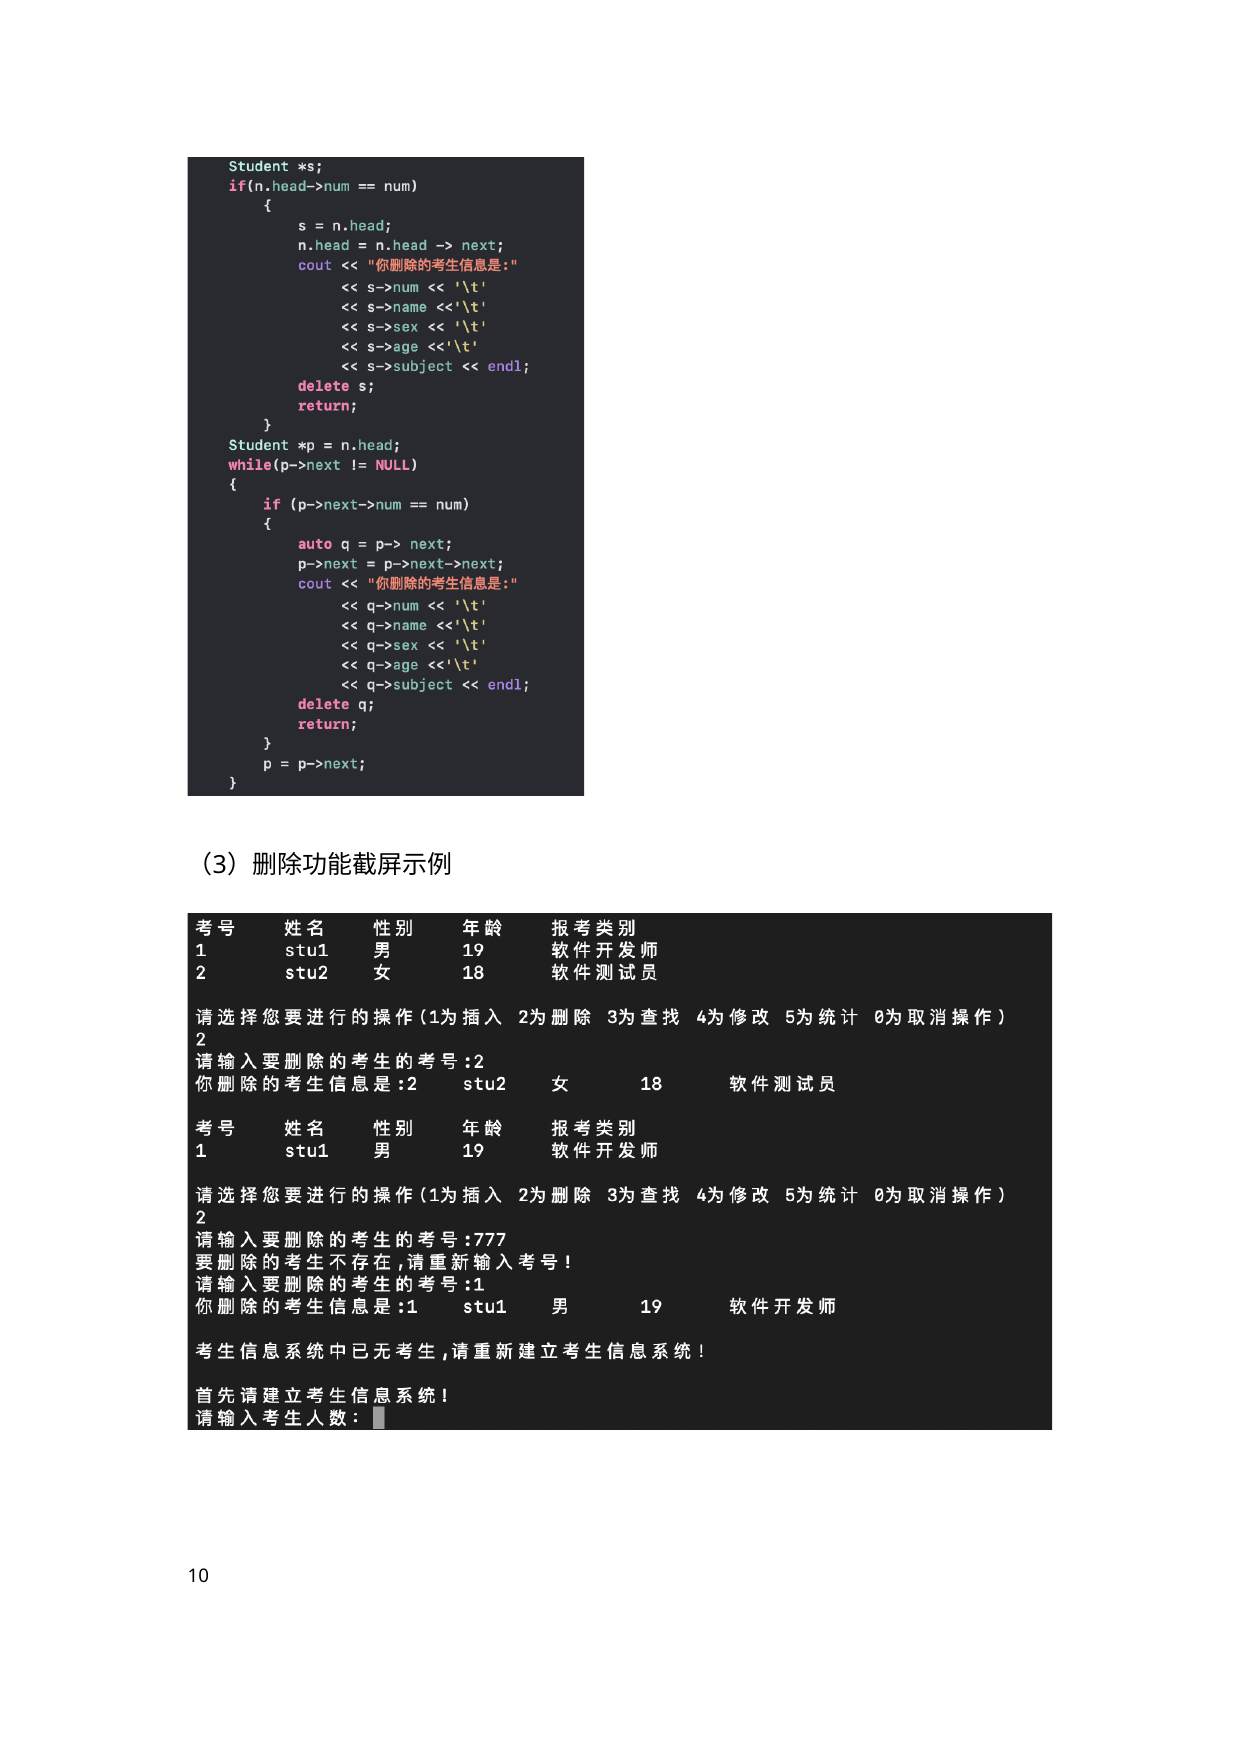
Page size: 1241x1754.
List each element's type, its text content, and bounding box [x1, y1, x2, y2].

picture [187, 913, 1053, 1430]
picture [187, 157, 585, 796]
subtitle （3）删除功能截屏示例 [187, 830, 1053, 895]
